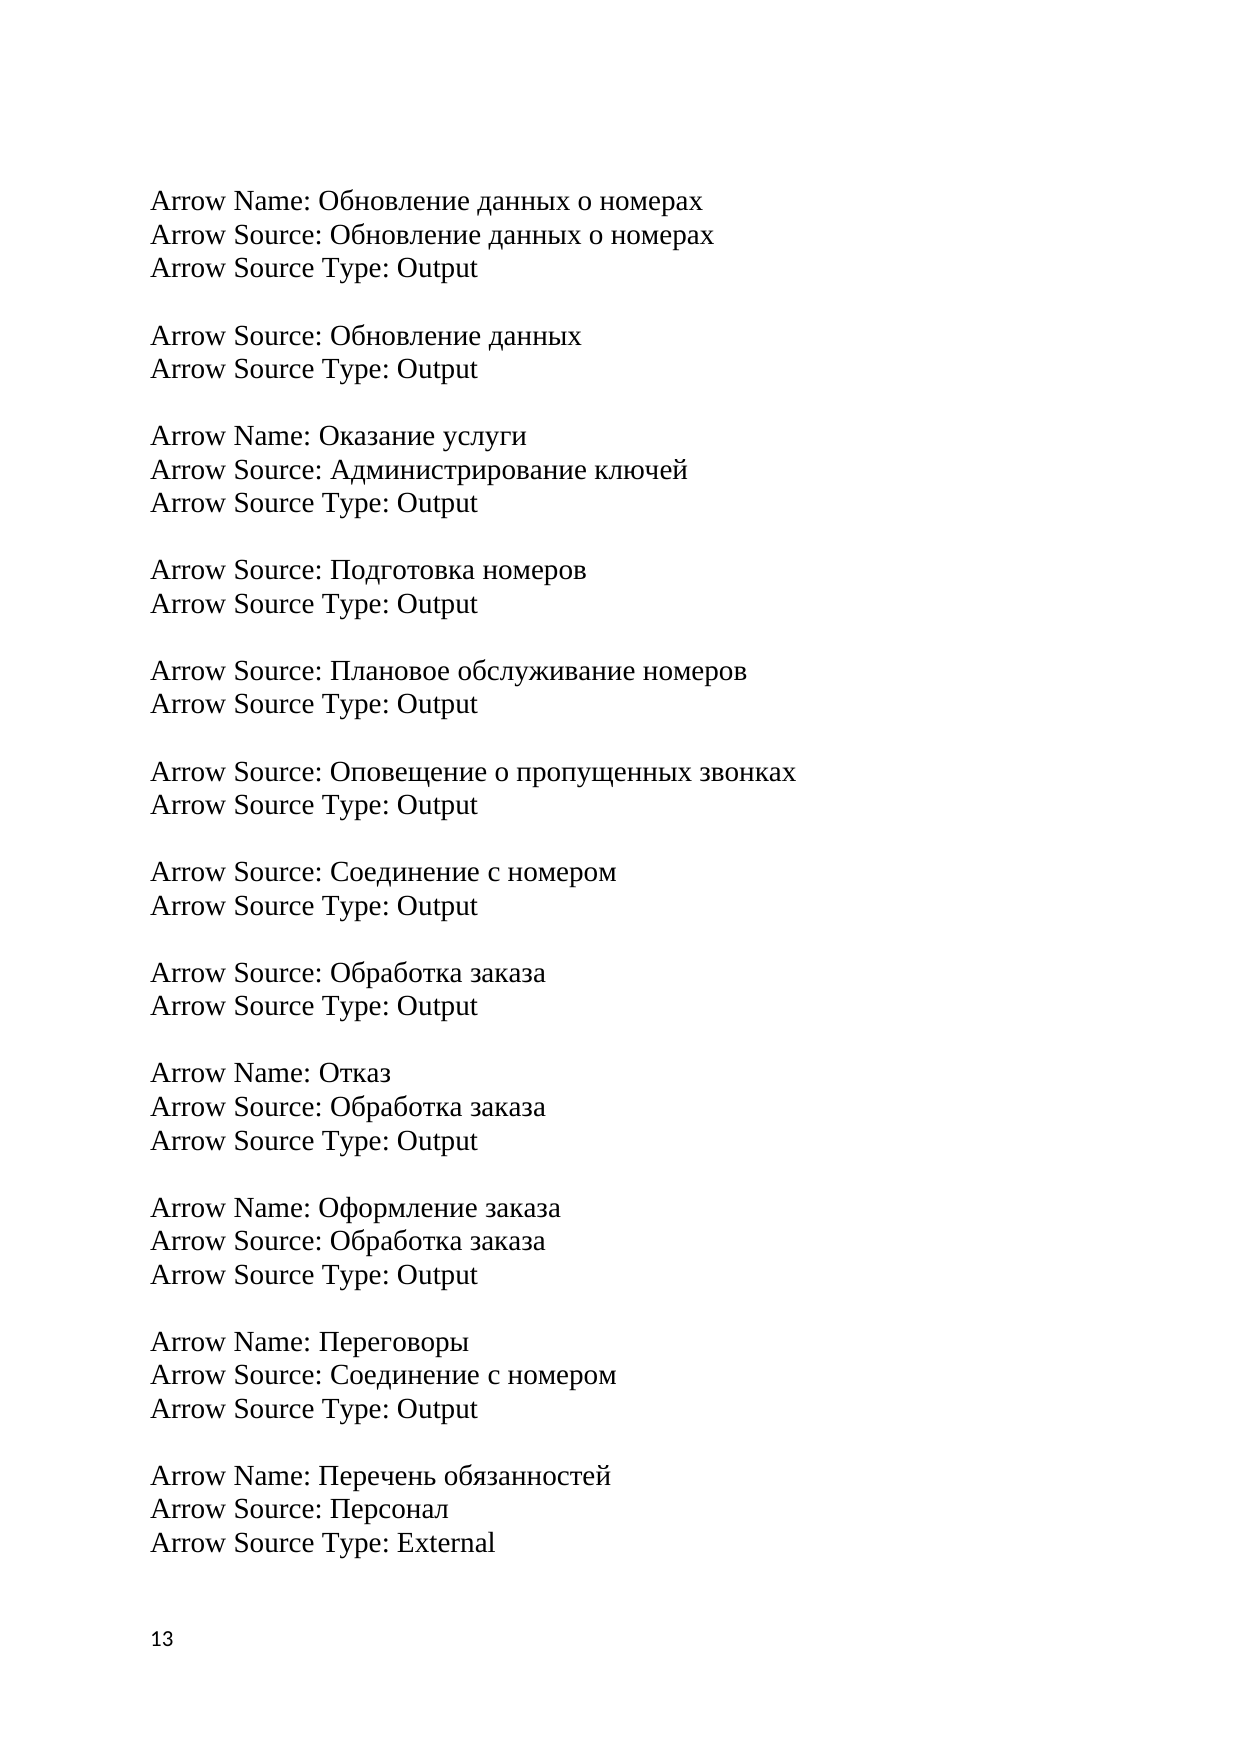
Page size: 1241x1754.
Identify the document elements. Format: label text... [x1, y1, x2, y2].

text Arrow Source Type: Output [150, 1391, 1090, 1424]
text Arrow Name: Оказание услуги [150, 418, 1090, 452]
text Arrow Source Type: Output [150, 687, 1090, 720]
text Arrow Source Type: Output [150, 988, 1090, 1022]
text Arrow Source: Обработка заказа [150, 1089, 1090, 1123]
text Arrow Source: Оповещение о пропущенных звонках [150, 754, 1090, 787]
text Arrow Source: Персонал [150, 1492, 1090, 1525]
text Arrow Source: Плановое обслуживание номеров [150, 653, 1090, 687]
text Arrow Source: Обновление данных [150, 318, 1090, 351]
text Arrow Name: Переговоры [150, 1324, 1090, 1357]
text Arrow Name: Оформление заказа [150, 1190, 1090, 1223]
text Arrow Source Type: Output [150, 787, 1090, 821]
text Arrow Source Type: Output [150, 485, 1090, 519]
text Arrow Source: Администрирование ключей [150, 452, 1090, 485]
text Arrow Source: Обработка заказа [150, 1223, 1090, 1257]
text Arrow Source Type: Output [150, 1123, 1090, 1156]
text Arrow Source: Подготовка номеров [150, 552, 1090, 586]
text Arrow Name: Перечень обязанностей [150, 1458, 1090, 1492]
text Arrow Source: Соединение с номером [150, 1357, 1090, 1391]
text Arrow Name: Отказ [150, 1056, 1090, 1089]
text Arrow Name: Обновление данных о номерах [150, 183, 1090, 217]
text Arrow Source Type: Output [150, 351, 1090, 385]
text Arrow Source: Обновление данных о номерах [150, 217, 1090, 251]
text Arrow Source: Обработка заказа [150, 955, 1090, 988]
text Arrow Source Type: Output [150, 1257, 1090, 1290]
text Arrow Source Type: Output [150, 251, 1090, 284]
text Arrow Source Type: Output [150, 586, 1090, 619]
text Arrow Source: Соединение с номером [150, 854, 1090, 888]
text Arrow Source Type: External [150, 1525, 1090, 1559]
text Arrow Source Type: Output [150, 888, 1090, 921]
